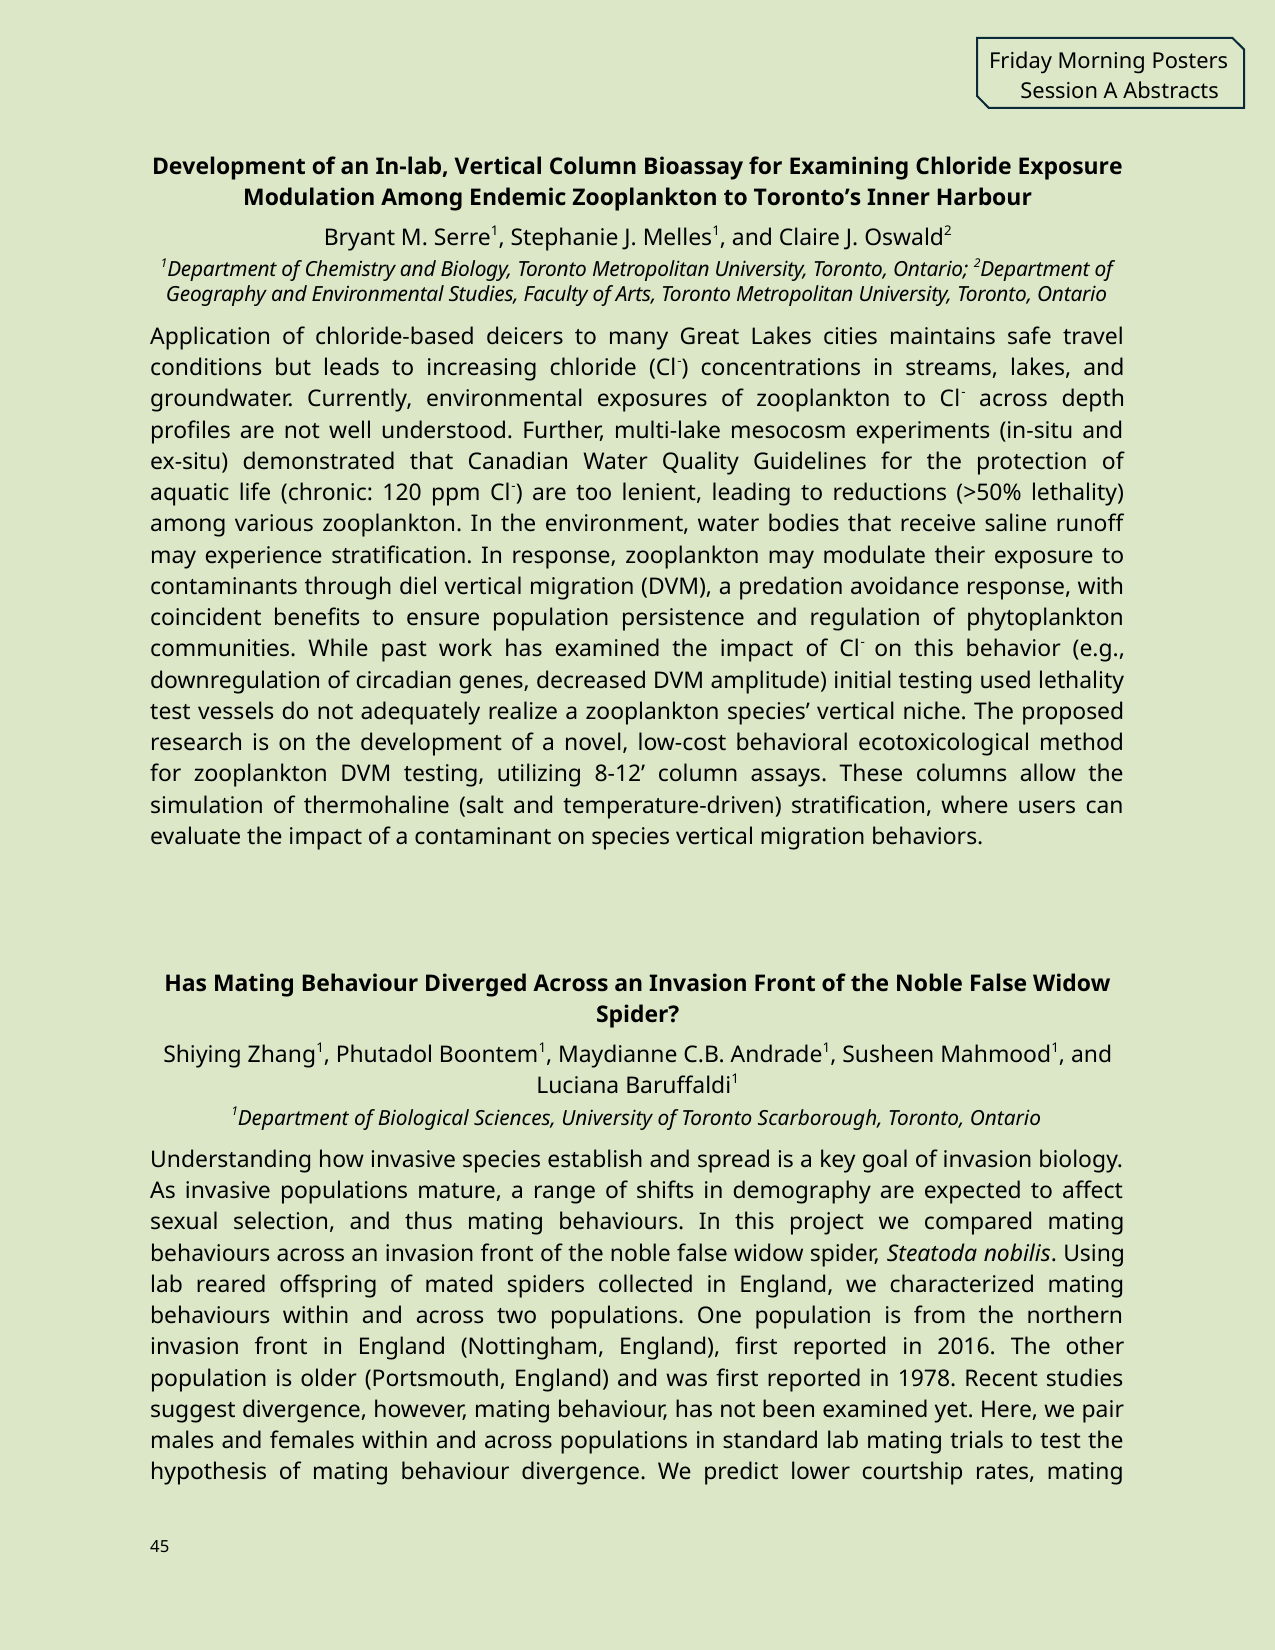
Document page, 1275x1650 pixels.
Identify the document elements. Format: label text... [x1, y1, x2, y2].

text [150, 1143, 1125, 1486]
title Development of an In-lab, Vertical Column Bioassay for Examining Chloride Exposure Modulation Among Endemic Zooplankton to Toronto’s Inner Harbour [150, 150, 1125, 212]
text 1Department of Chemistry and Biology, Toronto Metropolitan University, Toronto, Ontario; 2Department of Geography and Environmental Studies, Faculty of Arts, Toronto Metropolitan University, Toronto, Ontario [150, 256, 1125, 307]
text Application of chloride-based deicers to many Great Lakes cities maintains safe travel conditions but leads to increasing chloride (Cl-) concentrations in streams, lakes, and groundwater. Currently, environmental exposures of zooplankton to Cl- across depth profiles are not well understood. Further, multi-lake mesocosm experiments (in-situ and ex-situ) demonstrated that Canadian Water Quality Guidelines for the protection of aquatic life (chronic: 120 ppm Cl-) are too lenient, leading to reductions (>50% lethality) among various zooplankton. In the environment, water bodies that receive saline runoff may experience stratification. In response, zooplankton may modulate their exposure to contaminants through diel vertical migration (DVM), a predation avoidance response, with coincident benefits to ensure population persistence and regulation of phytoplankton communities. While past work has examined the impact of Cl- on this behavior (e.g., downregulation of circadian genes, decreased DVM amplitude) initial testing used lethality test vessels do not adequately realize a zooplankton species’ vertical niche. The proposed research is on the development of a novel, low-cost behavioral ecotoxicological method for zooplankton DVM testing, utilizing 8-12’ column assays. These columns allow the simulation of thermohaline (salt and temperature-driven) stratification, where users can evaluate the impact of a contaminant on species vertical migration behaviors. [150, 320, 1125, 851]
list Shiying Zhang1, Phutadol Boontem1, Maydianne C.B. Andrade1, Susheen Mahmood1, and Luciana Baruffaldi1 [150, 1038, 1125, 1101]
title Has Mating Behaviour Diverged Across an Invasion Front of the Noble False Widow Spider? [150, 967, 1125, 1030]
text 1Department of Biological Sciences, University of Toronto Scarborough, Toronto, Ontario [150, 1105, 1125, 1130]
list Bryant M. Serre1, Stephanie J. Melles1, and Claire J. Oswald2 [150, 221, 1125, 252]
